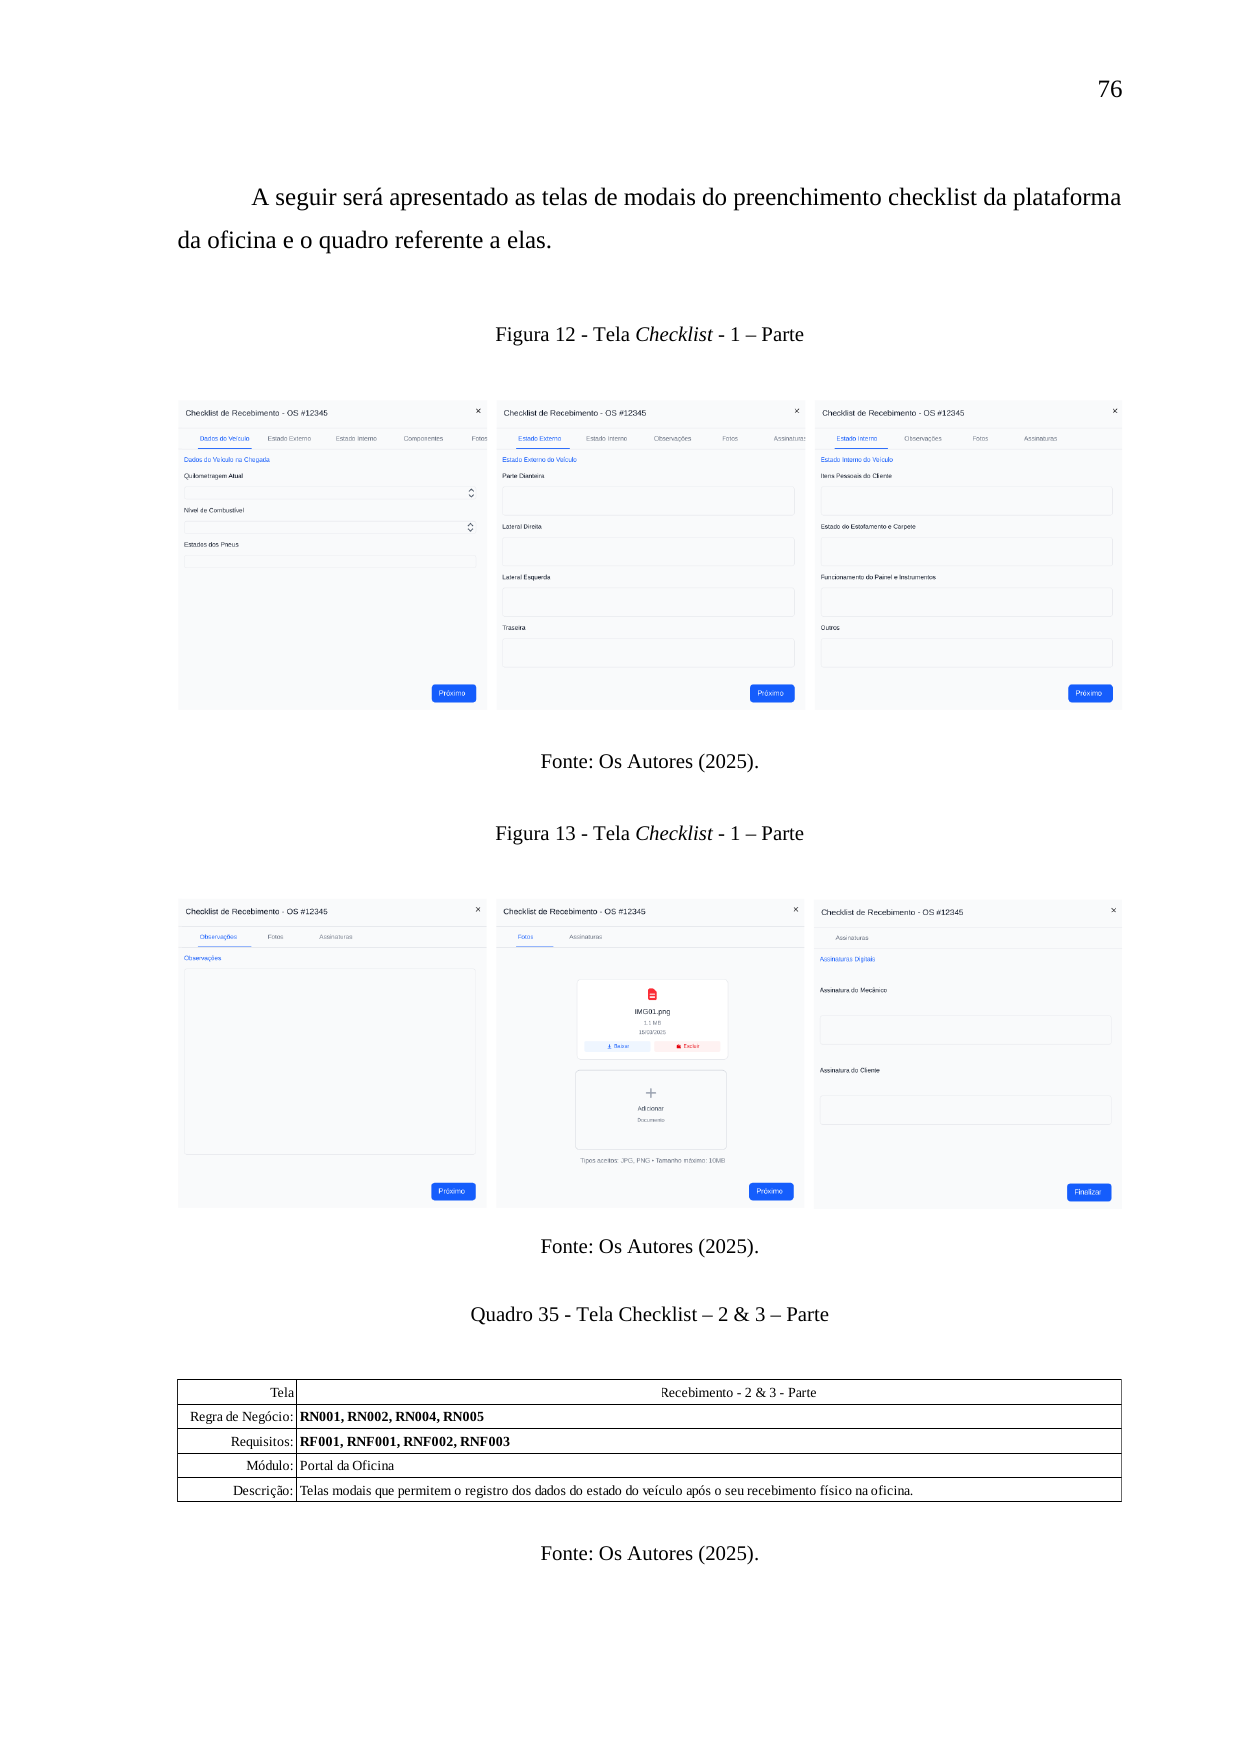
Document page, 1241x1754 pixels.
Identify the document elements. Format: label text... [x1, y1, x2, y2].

text A seguir será apresentado as telas de modais do preenchimento checklist da plataforma da oficina e o quadro referente a elas. [177, 182, 1122, 253]
text Fonte: Os Autores (2025). [177, 1234, 1122, 1258]
text Figura 12 - Tela Checklist - 1 – Parte [177, 322, 1122, 346]
picture [177, 898, 1123, 1211]
picture [177, 399, 1123, 711]
text Quadro 35 - Tela Checklist – 2 & 3 – Parte [177, 1302, 1122, 1326]
text Figura 13 - Tela Checklist - 1 – Parte [177, 821, 1122, 845]
text Fonte: Os Autores (2025). [177, 749, 1122, 773]
text Fonte: Os Autores (2025). [177, 1541, 1122, 1565]
